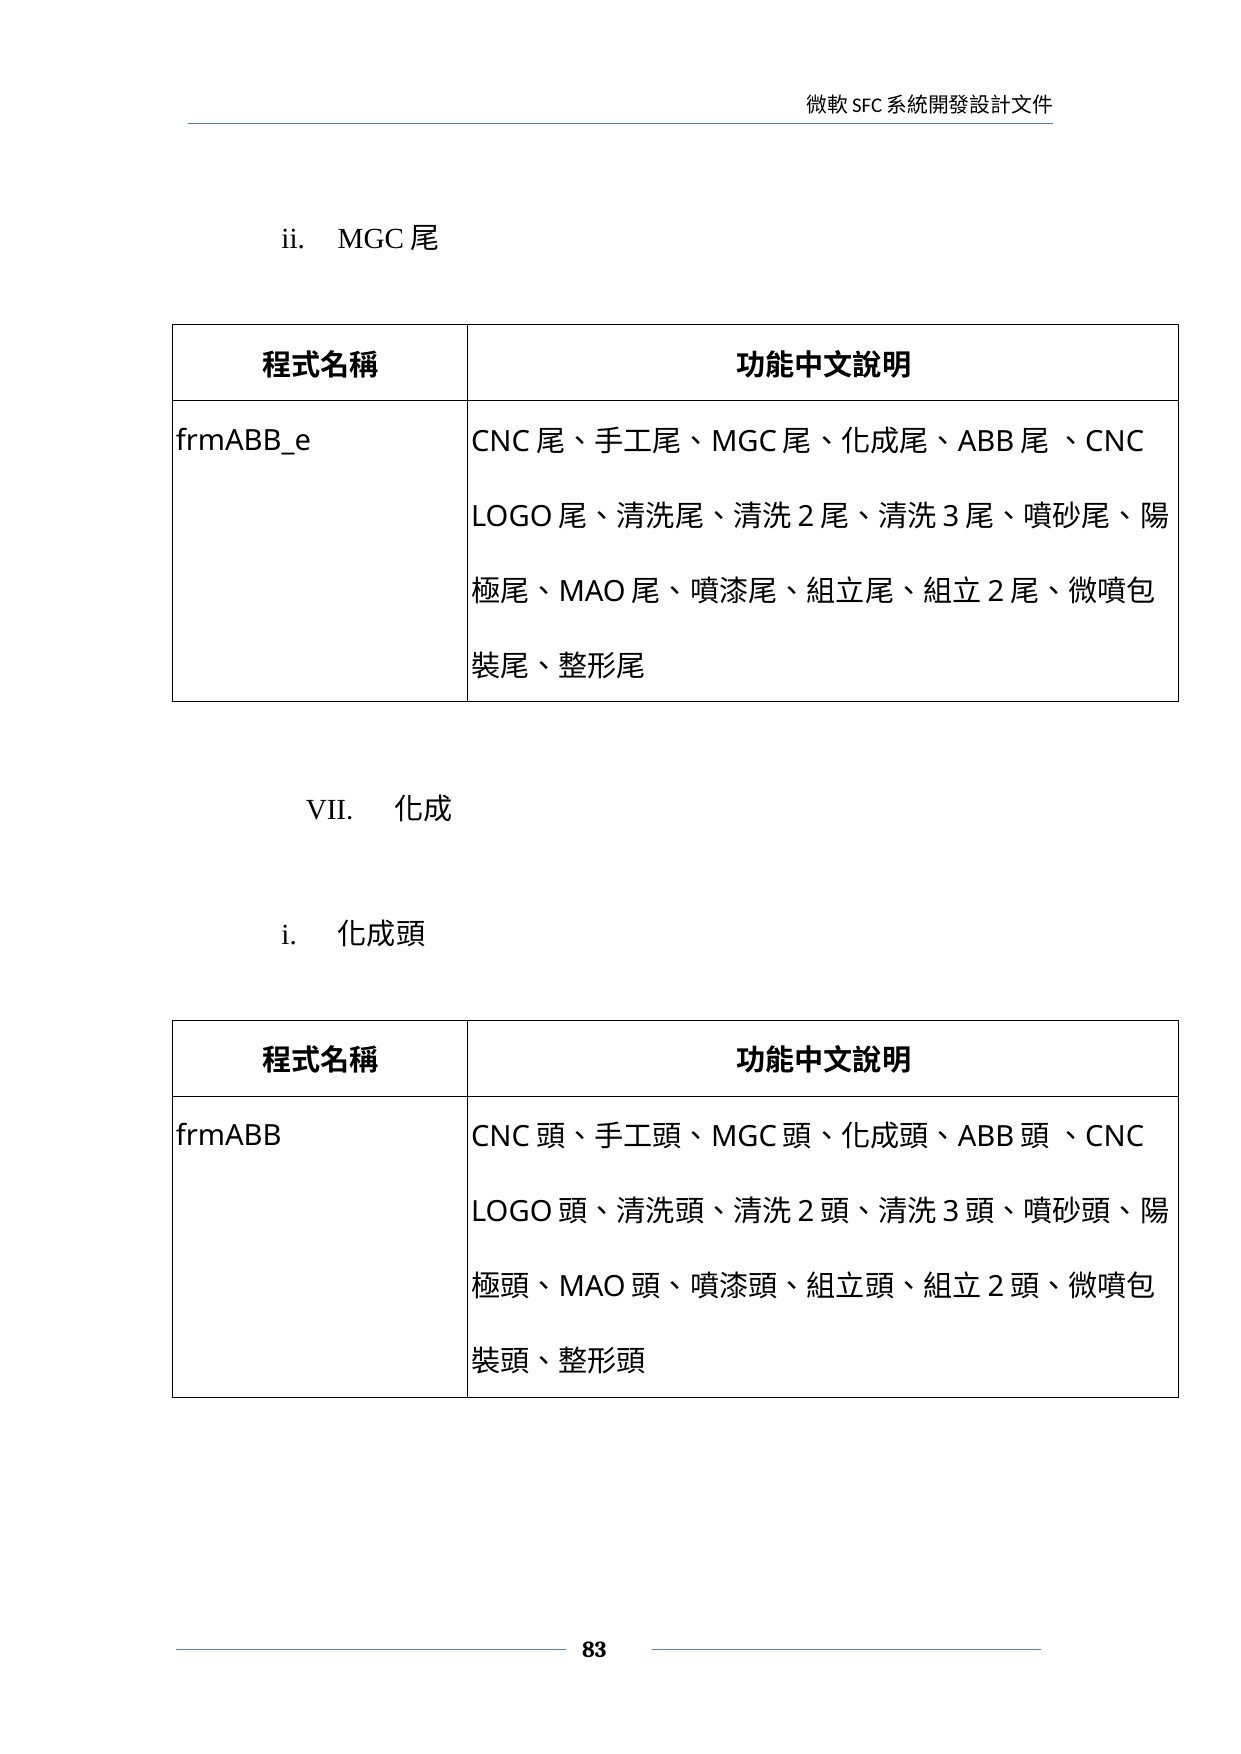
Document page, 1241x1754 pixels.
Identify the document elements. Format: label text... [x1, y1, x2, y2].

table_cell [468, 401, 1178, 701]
text 化成 [306, 769, 1053, 844]
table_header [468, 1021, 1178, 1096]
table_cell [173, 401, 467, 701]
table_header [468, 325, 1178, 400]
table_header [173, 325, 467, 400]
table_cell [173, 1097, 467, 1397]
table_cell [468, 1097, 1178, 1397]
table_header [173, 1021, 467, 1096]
text 化成頭 [281, 894, 1053, 969]
text MGC尾 [281, 199, 1053, 274]
